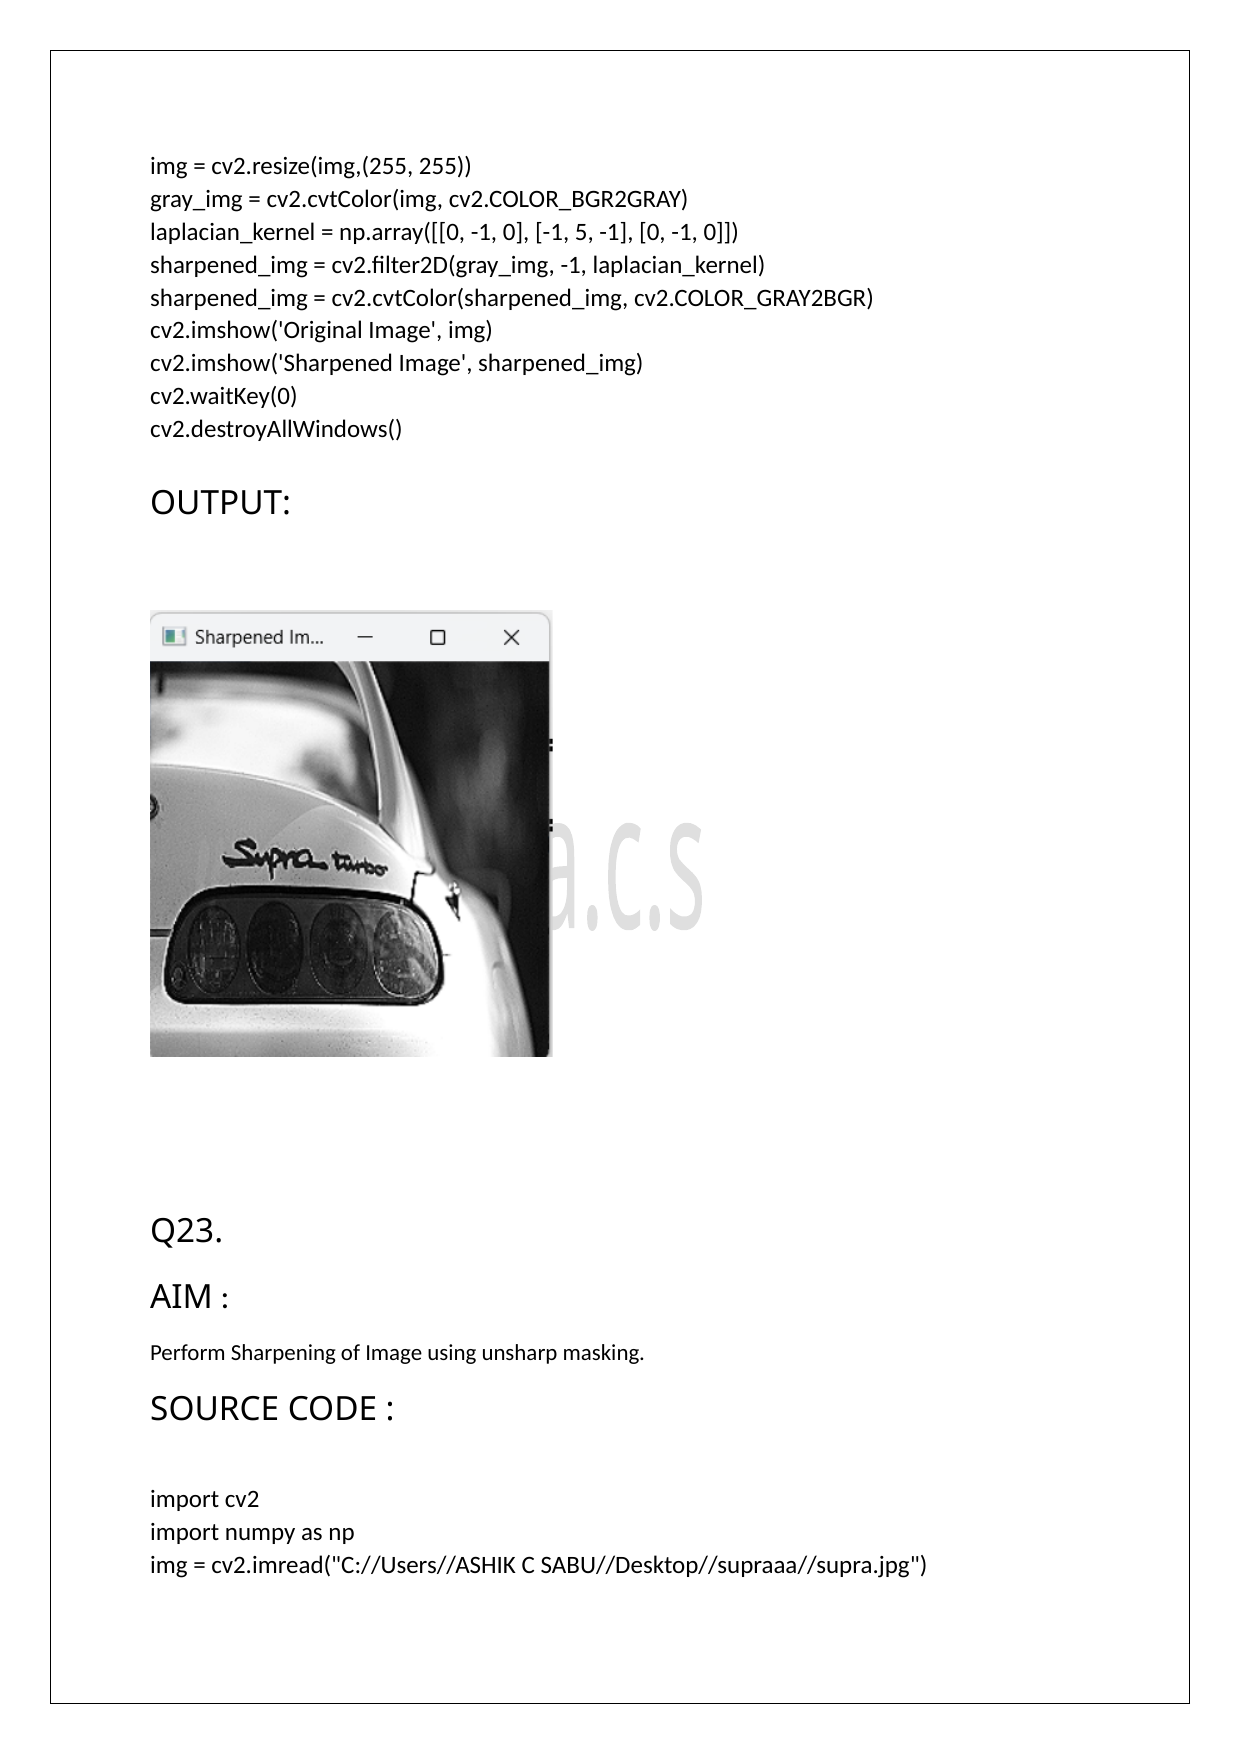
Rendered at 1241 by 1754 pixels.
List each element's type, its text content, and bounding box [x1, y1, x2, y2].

picture [150, 610, 553, 1057]
text SOURCE CODE : [150, 1385, 1090, 1430]
text cv2.destroyAllWindows() [150, 413, 1090, 444]
text sharpened_img = cv2.cvtColor(sharpened_img, cv2.COLOR_GRAY2BGR) [150, 282, 1090, 312]
text cv2.imshow('Original Image', img) [150, 314, 1090, 345]
text cv2.waitKey(0) [150, 380, 1090, 411]
text Perform Sharpening of Image using unsharp masking. [150, 1338, 1090, 1366]
text AIM : [150, 1272, 1090, 1318]
text img = cv2.imread("C://Users//ASHIK C SABU//Desktop//supraaa//supra.jpg") [150, 1549, 1090, 1580]
text OUTPUT: [150, 479, 1090, 524]
text laplacian_kernel = np.array([[0, -1, 0], [-1, 5, -1], [0, -1, 0]]) [150, 216, 1090, 246]
text import cv2 [150, 1483, 1090, 1514]
text gray_img = cv2.cvtColor(img, cv2.COLOR_BGR2GRAY) [150, 183, 1090, 213]
text Q23. [150, 1207, 1090, 1252]
text sharpened_img = cv2.filter2D(gray_img, -1, laplacian_kernel) [150, 249, 1090, 279]
text cv2.imshow('Sharpened Image', sharpened_img) [150, 347, 1090, 378]
text import numpy as np [150, 1516, 1090, 1547]
text img = cv2.resize(img,(255, 255)) [150, 150, 1090, 181]
